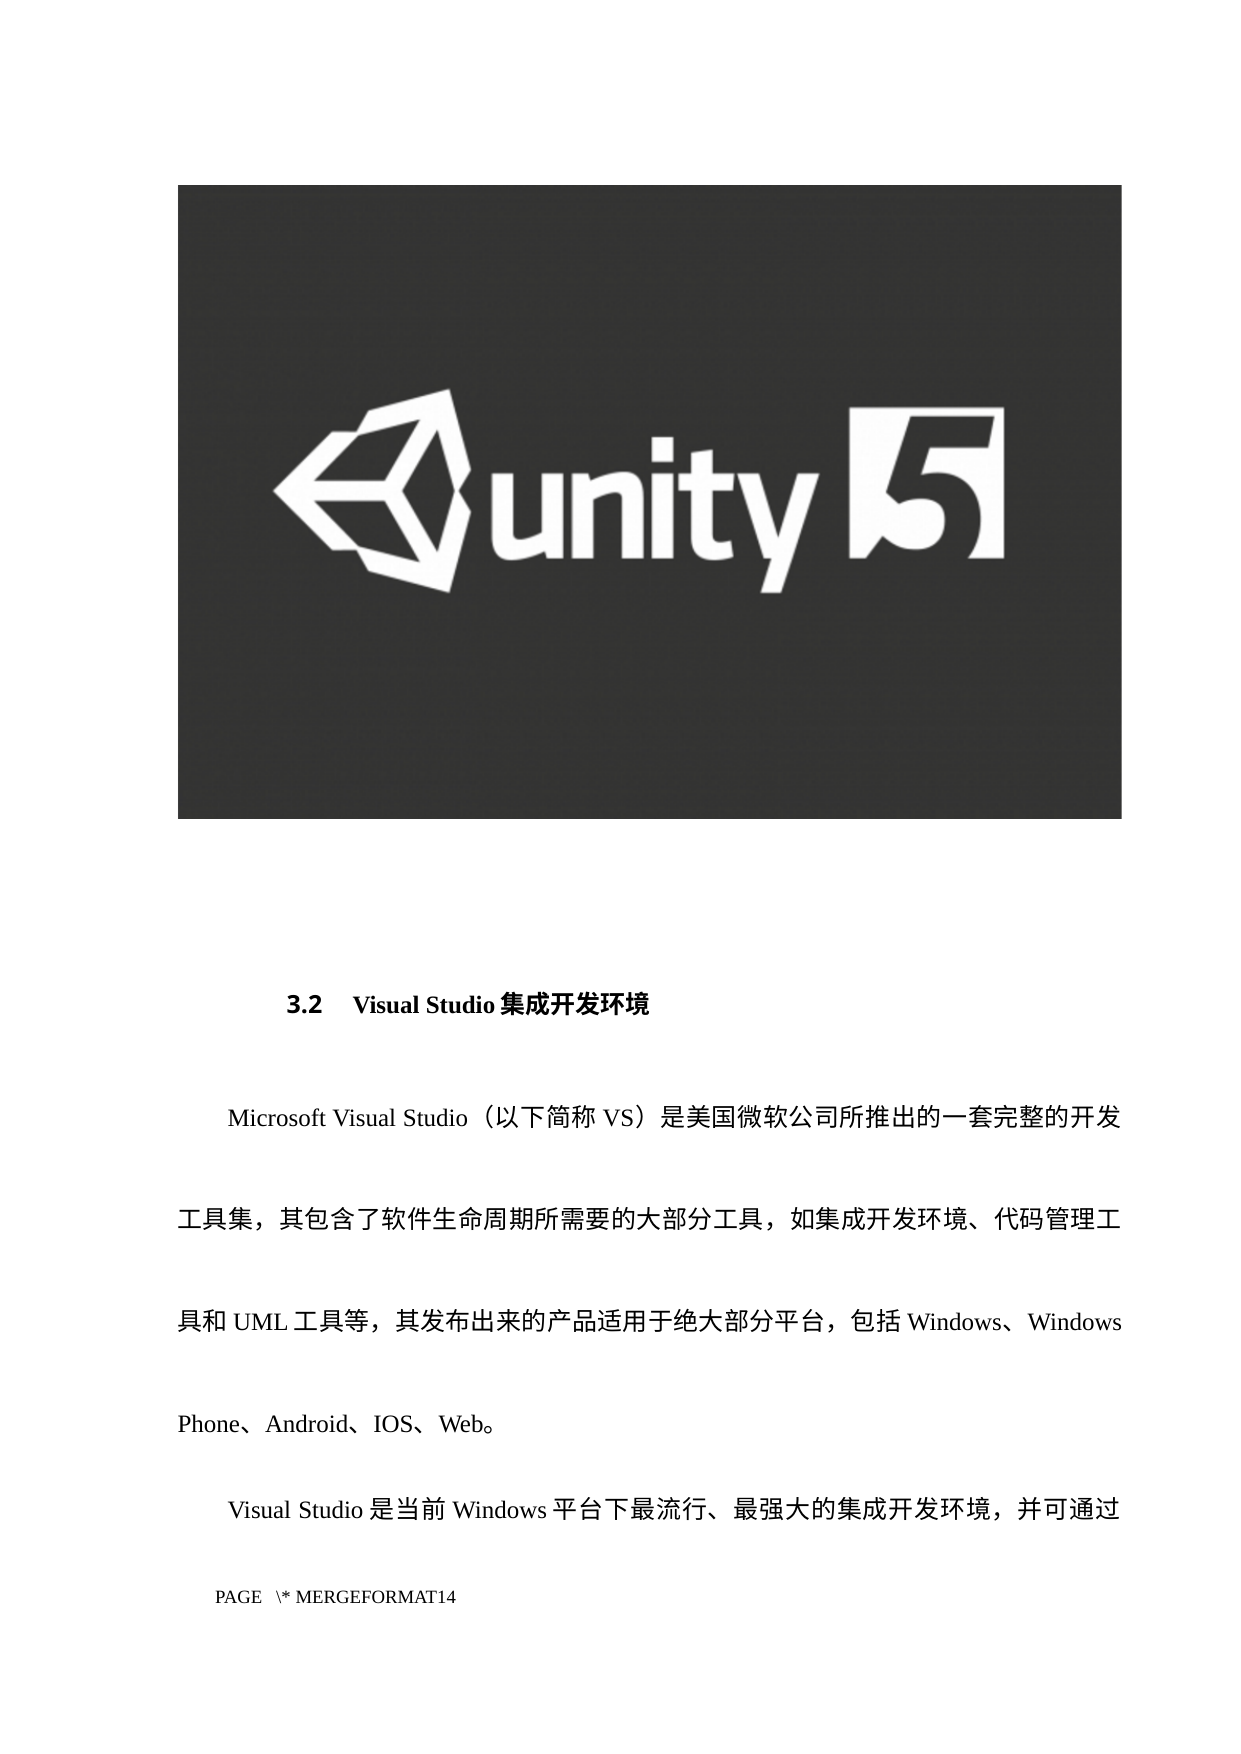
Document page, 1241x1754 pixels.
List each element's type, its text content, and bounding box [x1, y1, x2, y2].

subtitle Visual Studio集成开发环境 [236, 969, 1122, 1037]
text Microsoft Visual Studio（以下简称VS）是美国微软公司所推出的一套完整的开发工具集，其包含了软件生命周期所需要的大部分工具，如集成开发环境、代码管理工具和UML工具等，其发布出来的产品适用于绝大部分平台，包括Windows、Windows Phone、Android、IOS、Web。 [177, 1082, 1122, 1455]
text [177, 1473, 1122, 1541]
picture [177, 185, 1122, 819]
